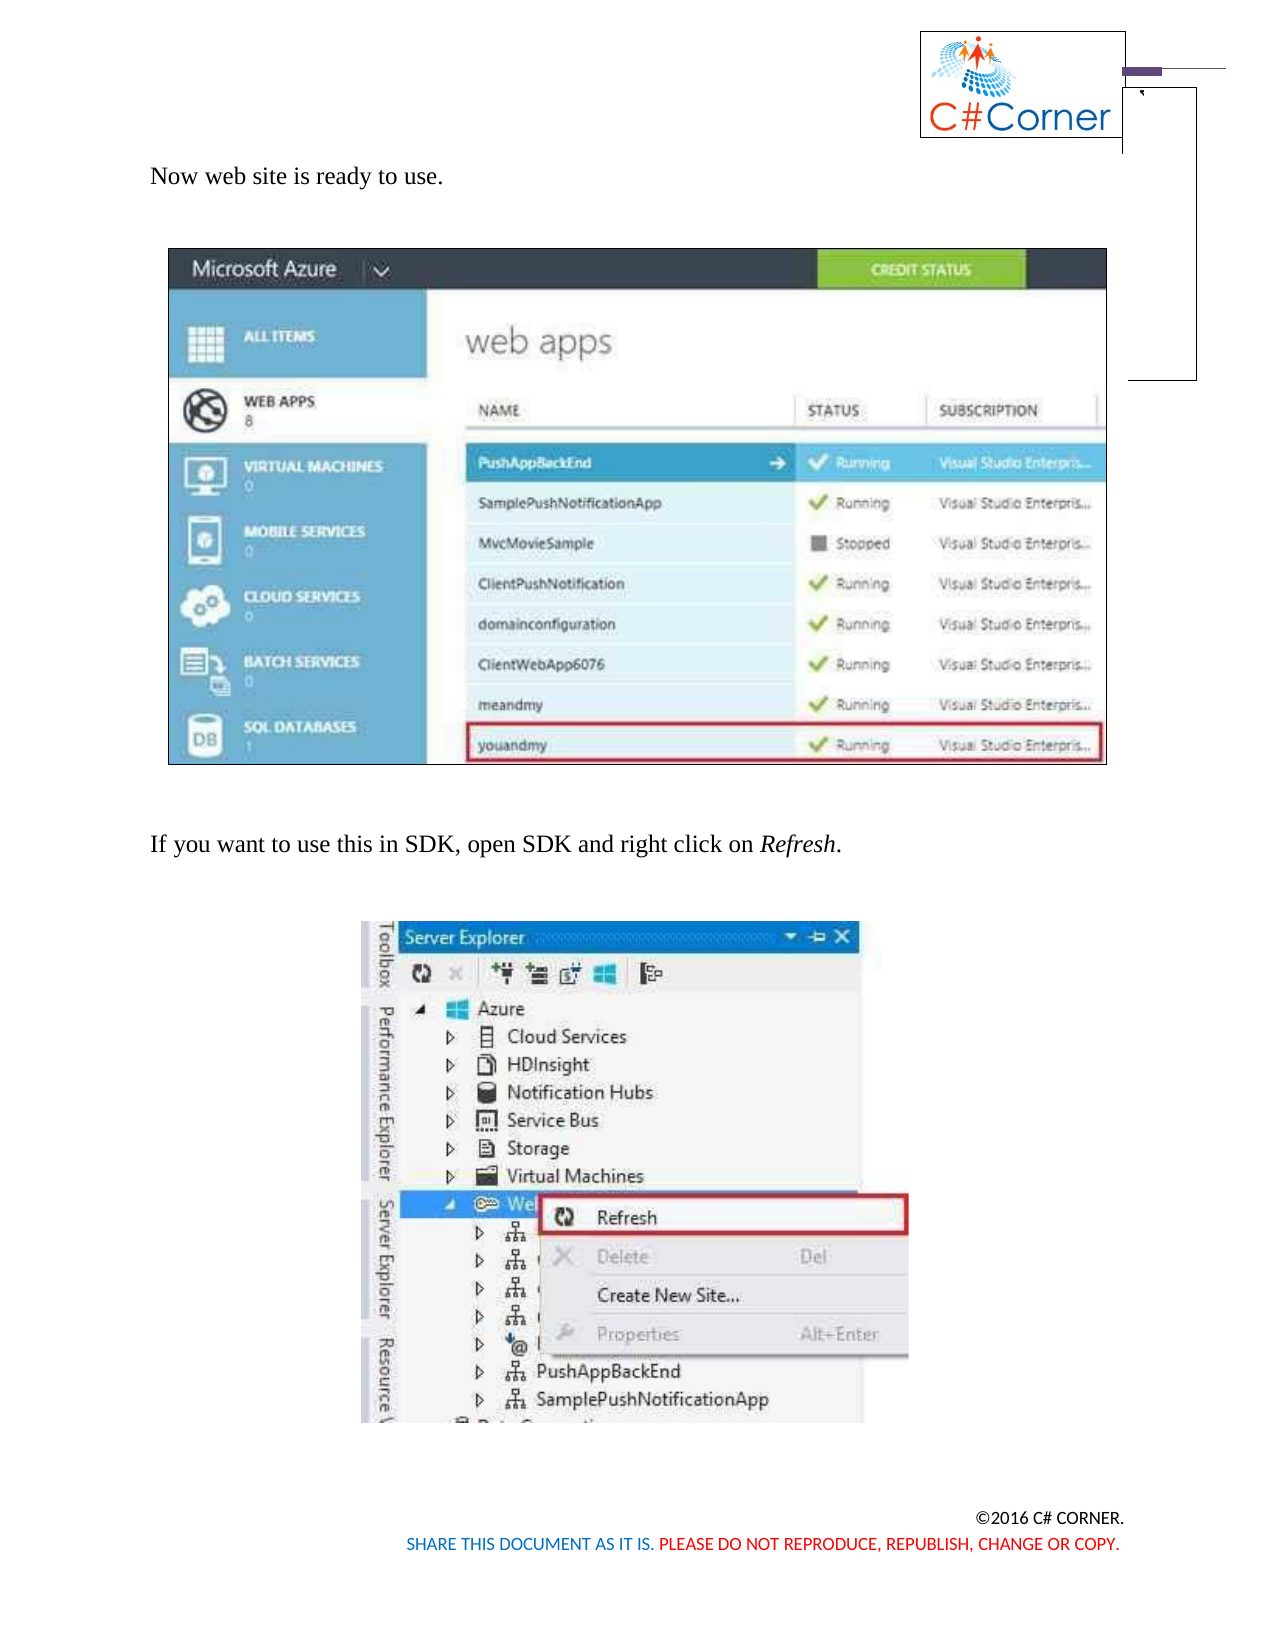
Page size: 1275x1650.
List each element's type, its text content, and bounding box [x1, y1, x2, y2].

text If you want to use this in SDK, open SDK and right click on Refresh. [150, 829, 1275, 858]
picture [921, 32, 1125, 137]
picture [361, 921, 909, 1423]
picture [1123, 88, 1196, 380]
picture [169, 249, 1106, 764]
